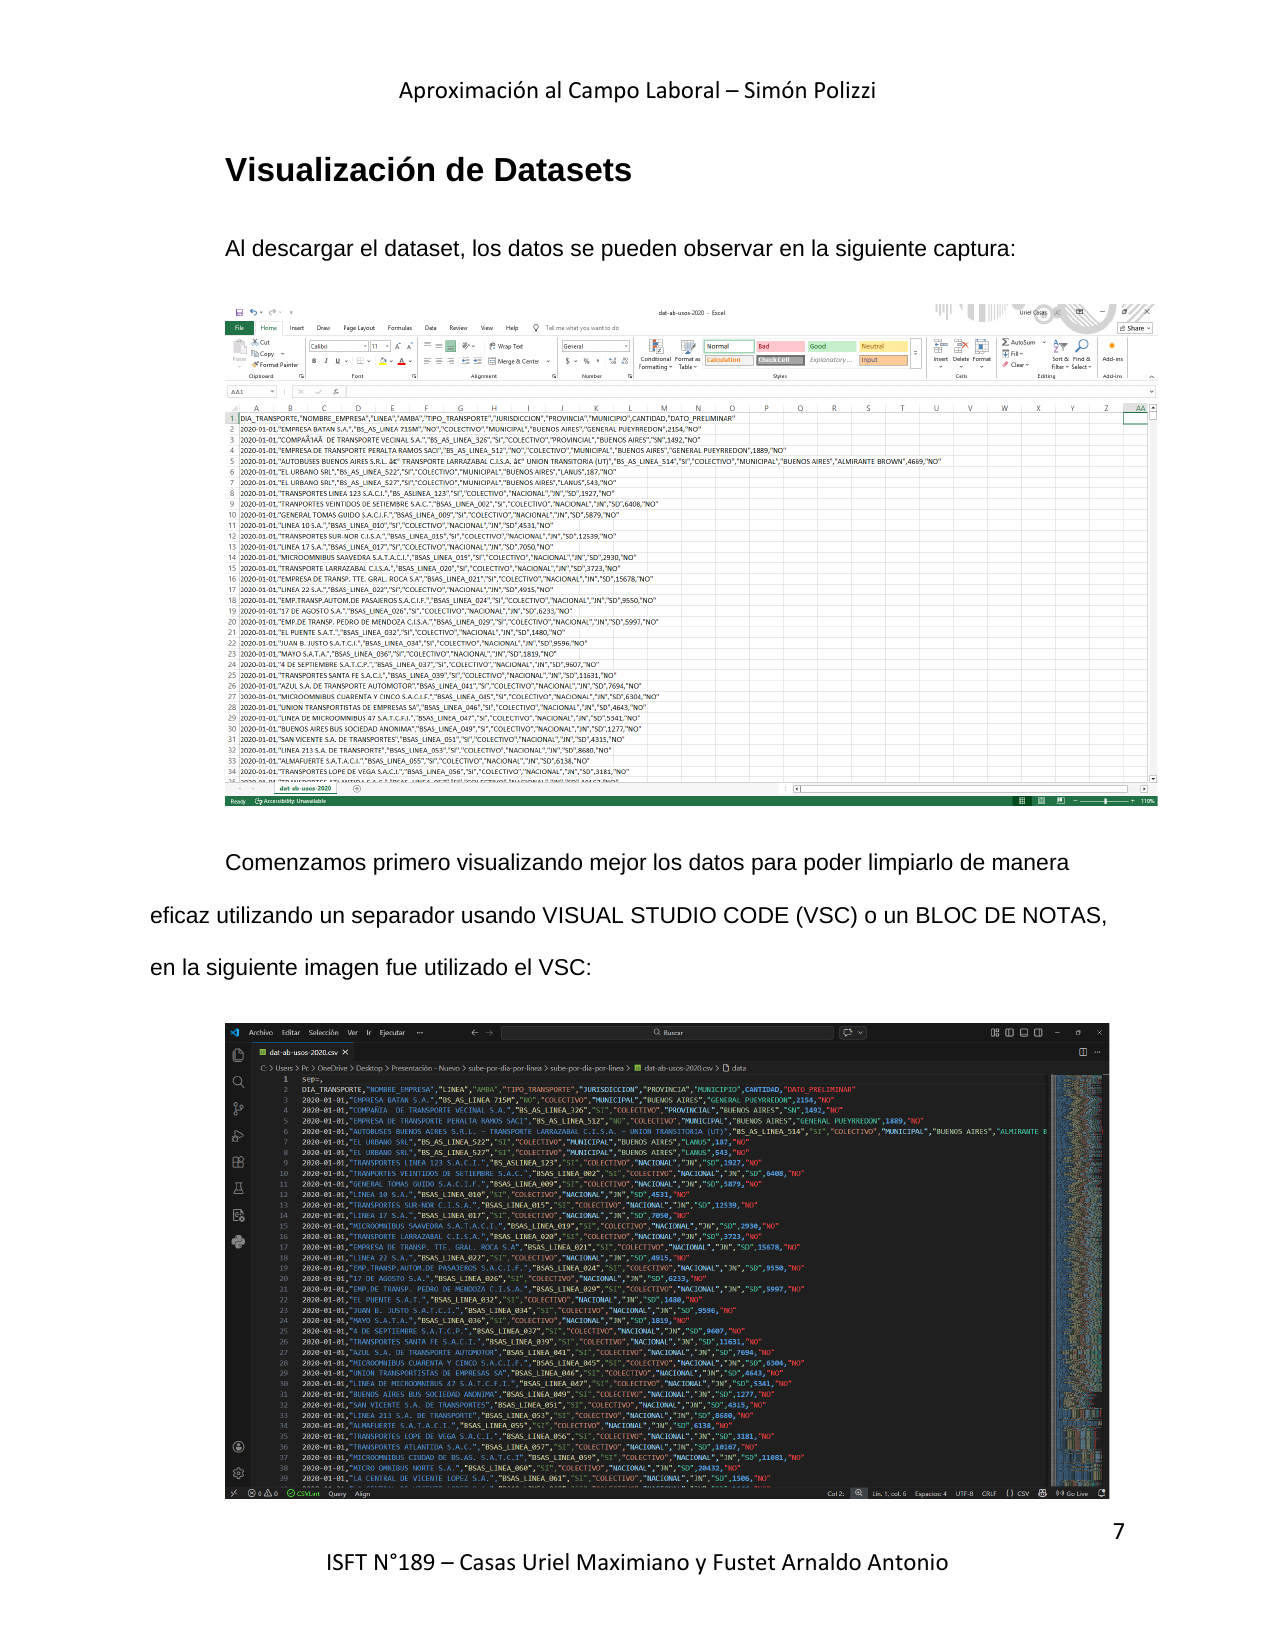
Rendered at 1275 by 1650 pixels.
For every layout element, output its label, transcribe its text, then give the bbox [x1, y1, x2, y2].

text Al descargar el dataset, los datos se pueden observar en la siguiente captura: [150, 235, 1125, 262]
picture [225, 1023, 1110, 1499]
text Comenzamos primero visualizando mejor los datos para poder limpiarlo de manera eficaz utilizando un separador usando VISUAL STUDIO CODE (VSC) o un BLOC DE NOTAS, en la siguiente imagen fue utilizado el VSC: [150, 849, 1125, 981]
picture [225, 304, 1158, 806]
text Visualización de Datasets [150, 150, 1125, 188]
